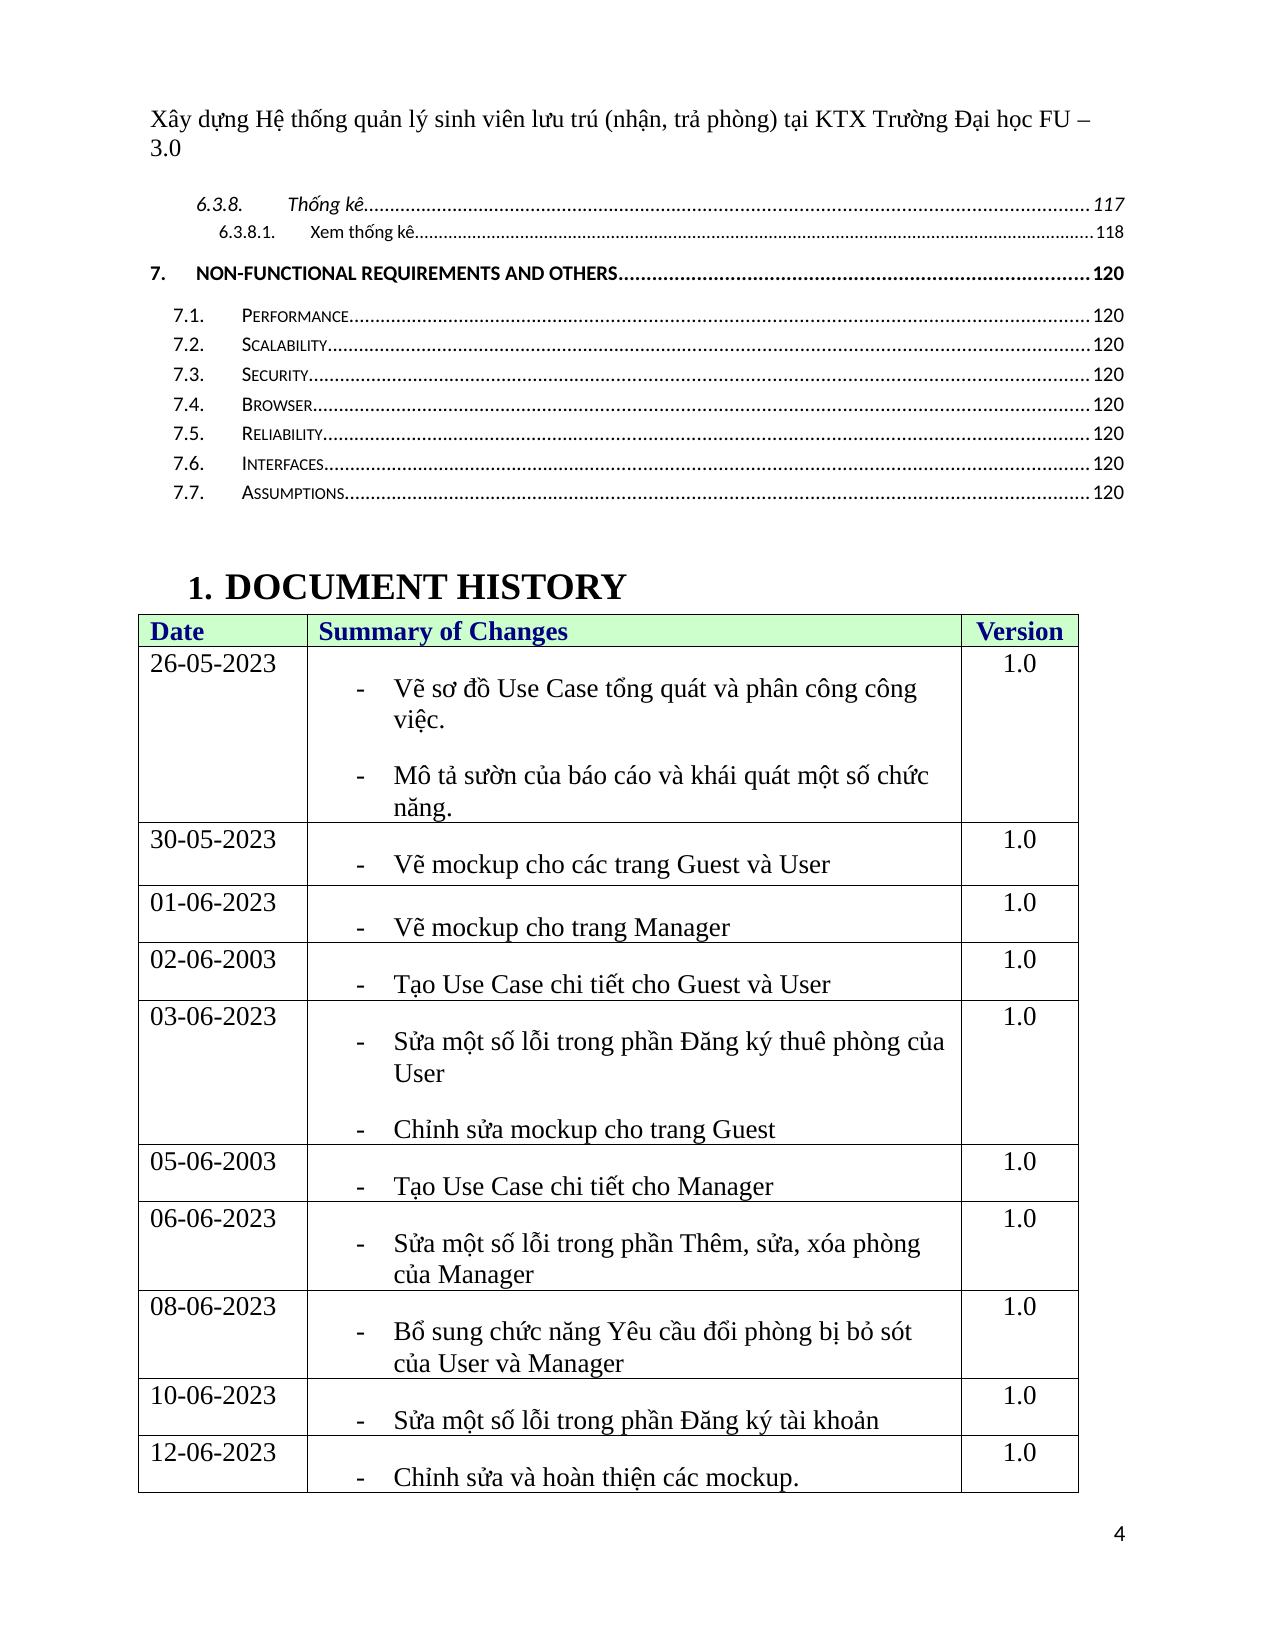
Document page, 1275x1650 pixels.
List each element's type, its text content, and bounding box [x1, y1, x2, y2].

table_cell 1.0 [962, 1202, 1078, 1289]
table_cell Sửa một số lỗi trong phần Đăng ký thuê phòng của User Chỉnh sửa mockup cho trang Guest [308, 1001, 961, 1144]
text DOCUMENT HISTORY [187, 564, 1125, 607]
table_cell 08-06-2023 [139, 1291, 307, 1378]
table_cell Bổ sung chức năng Yêu cầu đổi phòng bị bỏ sót của User và Manager [308, 1291, 961, 1378]
table_cell Vẽ mockup cho trang Manager [308, 886, 961, 942]
table_cell Sửa một số lỗi trong phần Đăng ký tài khoản [308, 1379, 961, 1435]
table_cell 05-06-2003 [139, 1145, 307, 1201]
table_cell 03-06-2023 [139, 1001, 307, 1144]
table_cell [308, 1436, 961, 1492]
table_cell 1.0 [962, 823, 1078, 885]
table_header Date [139, 615, 307, 646]
table_header Version [962, 615, 1078, 646]
table_cell Sửa một số lỗi trong phần Thêm, sửa, xóa phòng của Manager [308, 1202, 961, 1289]
table_cell 1.0 [962, 1436, 1078, 1492]
table_cell 30-05-2023 [139, 823, 307, 885]
table_cell 1.0 [962, 1291, 1078, 1378]
table_cell Tạo Use Case chi tiết cho Manager [308, 1145, 961, 1201]
table_cell 26-05-2023 [139, 647, 307, 822]
table_cell 06-06-2023 [139, 1202, 307, 1289]
table_cell Tạo Use Case chi tiết cho Guest và User [308, 943, 961, 999]
table_cell 1.0 [962, 886, 1078, 942]
table_cell 02-06-2003 [139, 943, 307, 999]
table_cell 1.0 [962, 1379, 1078, 1435]
table_cell 10-06-2023 [139, 1379, 307, 1435]
table_cell 1.0 [962, 1001, 1078, 1144]
table_cell 1.0 [962, 943, 1078, 999]
table_cell Vẽ mockup cho các trang Guest và User [308, 823, 961, 885]
table_cell Vẽ sơ đồ Use Case tổng quát và phân công công việc. Mô tả sườn của báo cáo và khái quát một số chức năng. [308, 647, 961, 822]
table_cell 01-06-2023 [139, 886, 307, 942]
table_cell 12-06-2023 [139, 1436, 307, 1492]
table_header Summary of Changes [308, 615, 961, 646]
table_cell 1.0 [962, 1145, 1078, 1201]
table_cell 1.0 [962, 647, 1078, 822]
